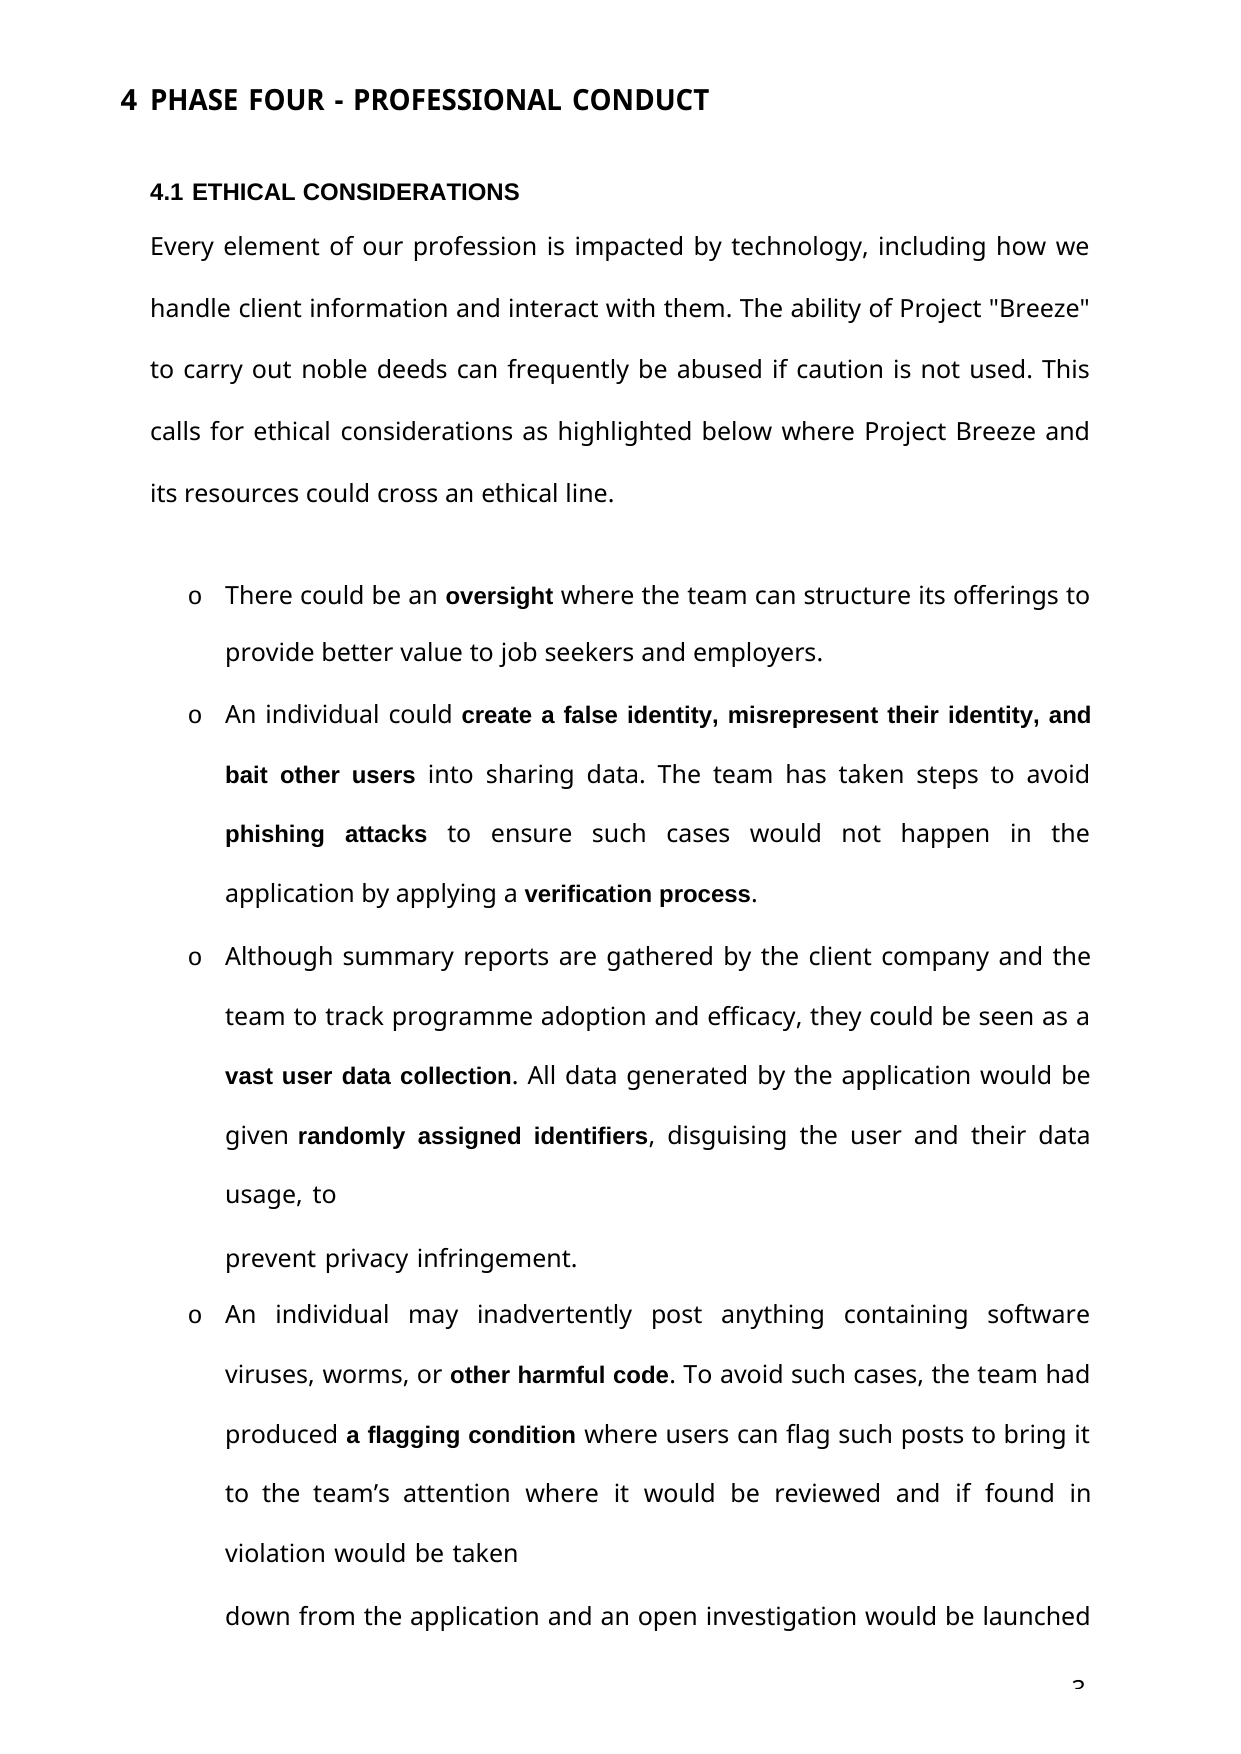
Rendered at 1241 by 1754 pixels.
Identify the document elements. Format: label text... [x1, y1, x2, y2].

list ETHICAL CONSIDERATIONS [150, 178, 1180, 205]
list An individual could create a false identity, misrepresent their identity, and bait other users into sharing data. The team has taken steps to avoid phishing attacks to ensure such cases would not happen in the application by applying a verification process. [187, 697, 1091, 909]
list An individual may inadvertently post anything containing software viruses, worms, or other harmful code. To avoid such cases, the team had produced a flagging condition where users can flag such posts to bring it to the team’s attention where it would be reviewed and if found in violation would be taken [187, 1297, 1091, 1569]
text Every element of our profession is impacted by technology, including how we handle client information and interact with them. The ability of Project "Breeze" to carry out noble deeds can frequently be abused if caution is not used. This calls for ethical considerations as highlighted below where Project Breeze and its resources could cross an ethical line. [150, 229, 1091, 509]
text prevent privacy infringement. [225, 1240, 1180, 1274]
list There could be an oversight where the team can structure its offerings to provide better value to job seekers and employers. [187, 577, 1091, 669]
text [225, 1599, 1091, 1633]
subtitle PHASE FOUR - PROFESSIONAL CONDUCT [120, 79, 1180, 119]
list Although summary reports are gathered by the client company and the team to track programme adoption and efficacy, they could be seen as a vast user data collection. All data generated by the application would be given randomly assigned identifiers, disguising the user and their data usage, to [187, 938, 1091, 1211]
